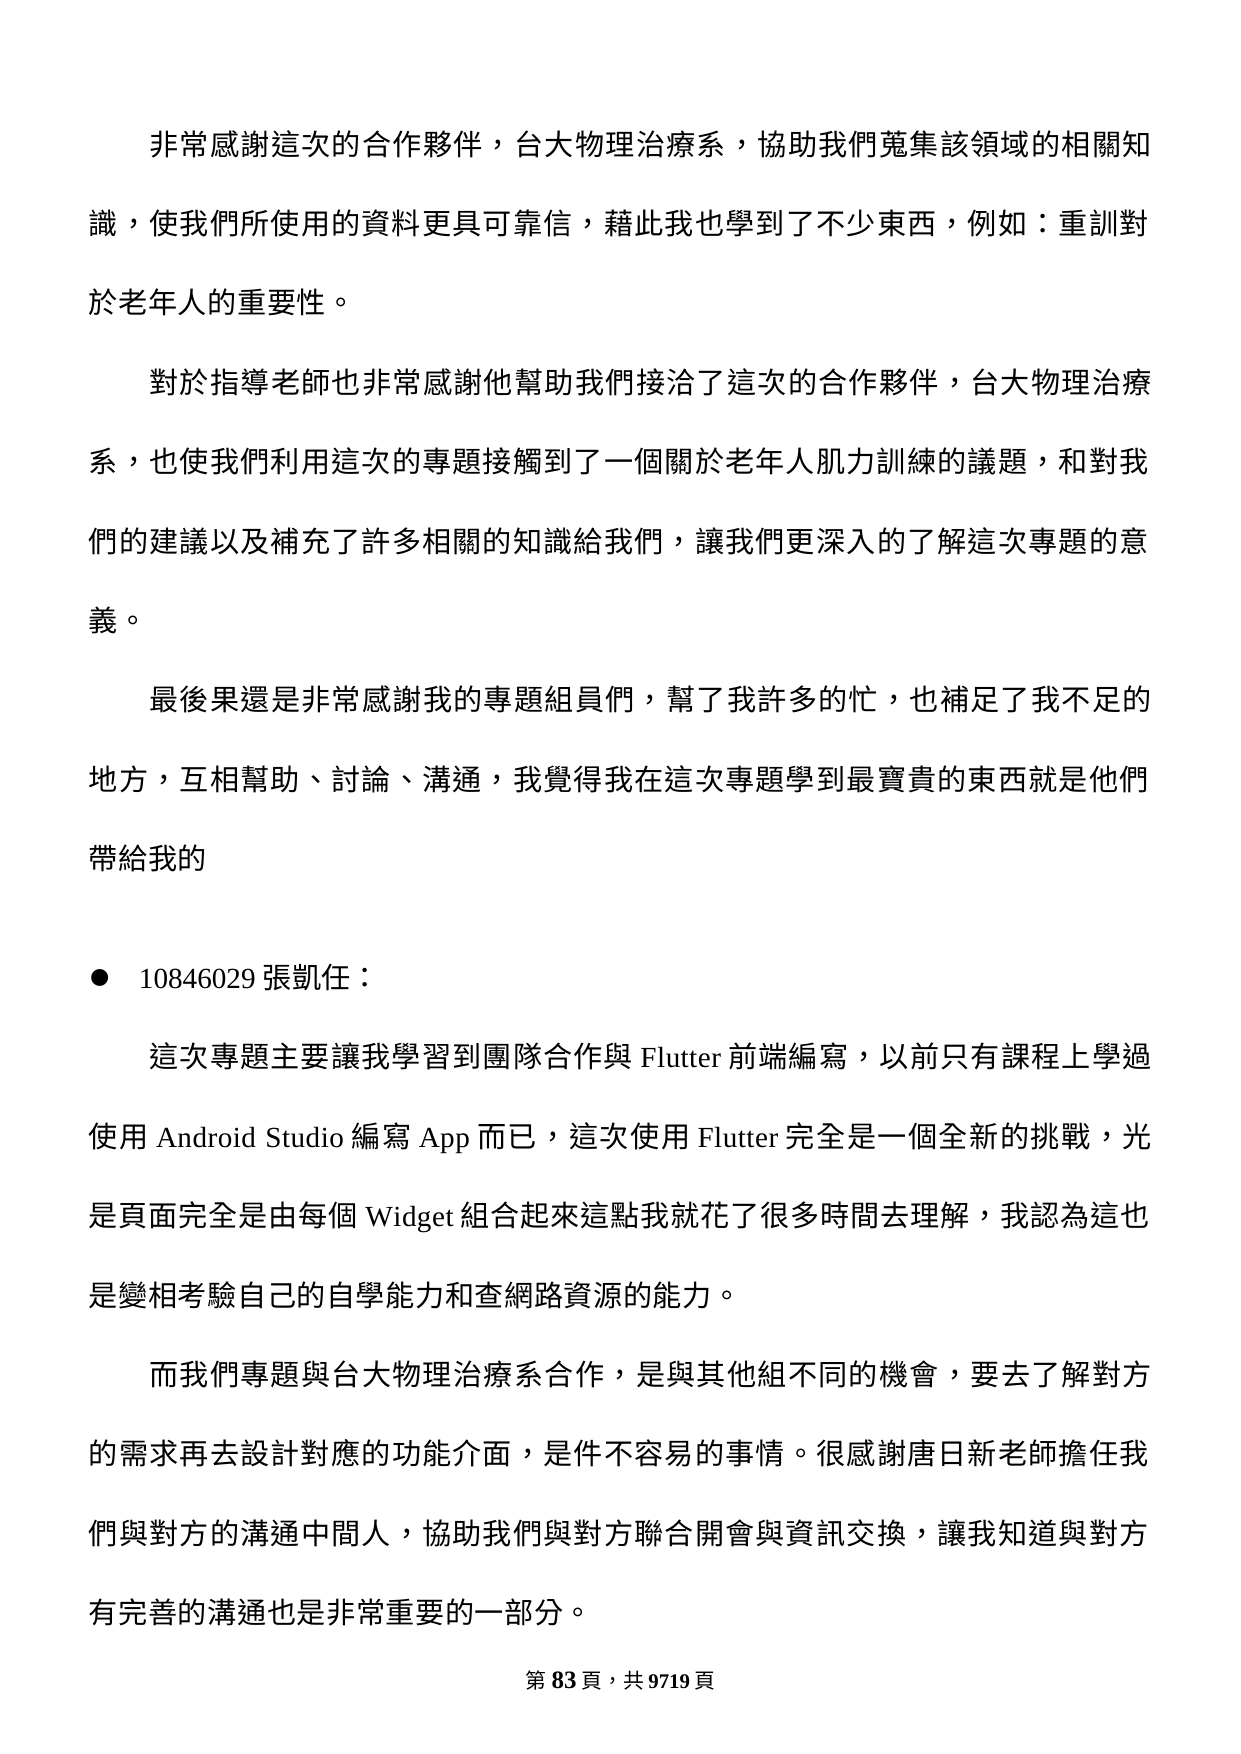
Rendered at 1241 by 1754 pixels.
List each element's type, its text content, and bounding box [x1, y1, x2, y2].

text 非常感謝這次的合作夥伴，台大物理治療系，協助我們蒐集該領域的相關知識，使我們所使用的資料更具可靠信，藉此我也學到了不少東西，例如：重訓對於老年人的重要性。 [89, 103, 1152, 341]
text 而我們專題與台大物理治療系合作，是與其他組不同的機會，要去了解對方的需求再去設計對應的功能介面，是件不容易的事情。很感謝唐日新老師擔任我們與對方的溝通中間人，協助我們與對方聯合開會與資訊交換，讓我知道與對方有完善的溝通也是非常重要的一部分。 [89, 1333, 1152, 1651]
text 對於指導老師也非常感謝他幫助我們接洽了這次的合作夥伴，台大物理治療系，也使我們利用這次的專題接觸到了一個關於老年人肌力訓練的議題，和對我們的建議以及補充了許多相關的知識給我們，讓我們更深入的了解這次專題的意義。 [89, 341, 1152, 658]
text 最後果還是非常感謝我的專題組員們，幫了我許多的忙，也補足了我不足的地方，互相幫助、討論、溝通，我覺得我在這次專題學到最寶貴的東西就是他們帶給我的 [89, 658, 1152, 896]
list 10846029 張凱任： [89, 936, 1152, 1016]
text 這次專題主要讓我學習到團隊合作與Flutter前端編寫，以前只有課程上學過使用Android Studio編寫App而已，這次使用Flutter完全是一個全新的挑戰，光是頁面完全是由每個Widget組合起來這點我就花了很多時間去理解，我認為這也是變相考驗自己的自學能力和查網路資源的能力。 [89, 1016, 1152, 1333]
